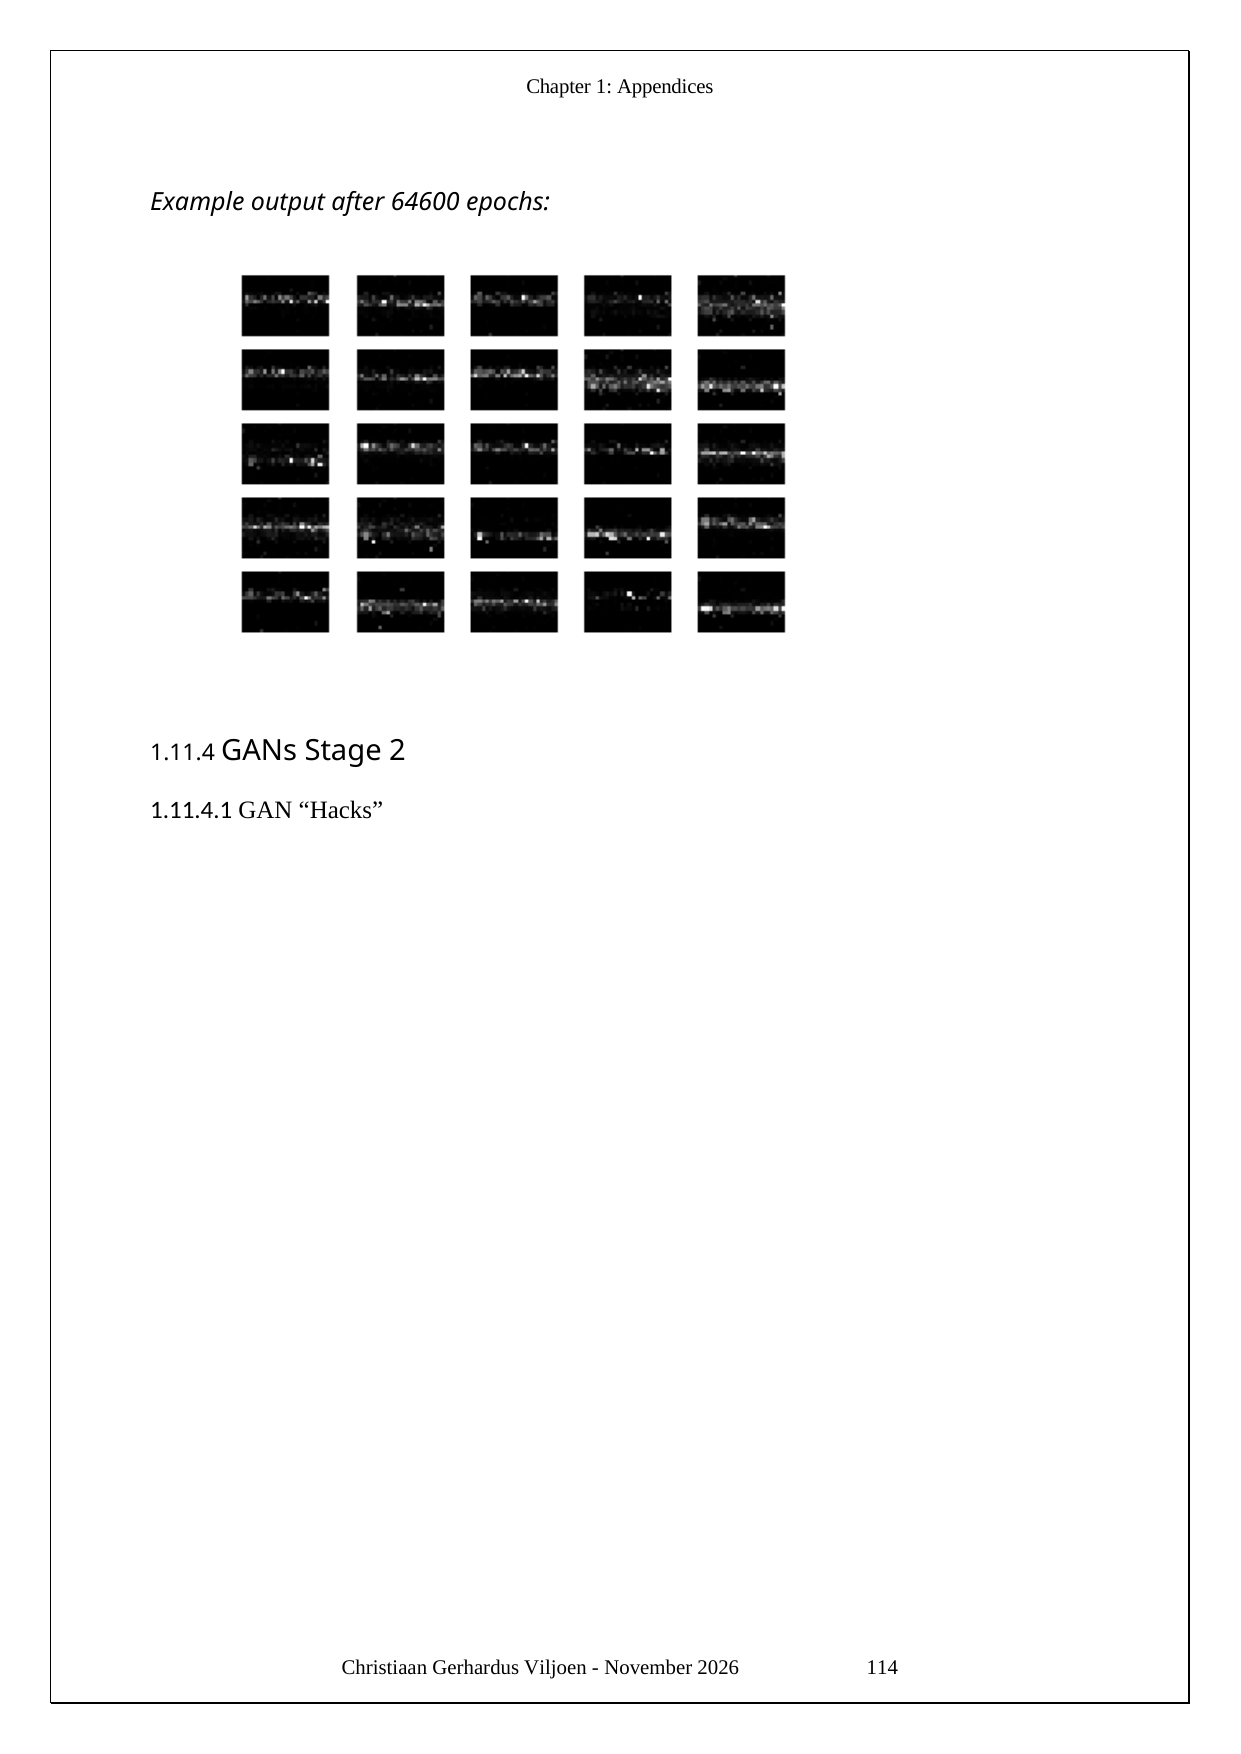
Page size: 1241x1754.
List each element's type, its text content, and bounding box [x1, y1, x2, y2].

picture [150, 218, 861, 692]
subtitle GANs Stage 2 [150, 729, 1089, 769]
subtitle GAN “Hacks” [150, 794, 1089, 824]
text Example output after 64600 epochs: [150, 184, 1089, 218]
